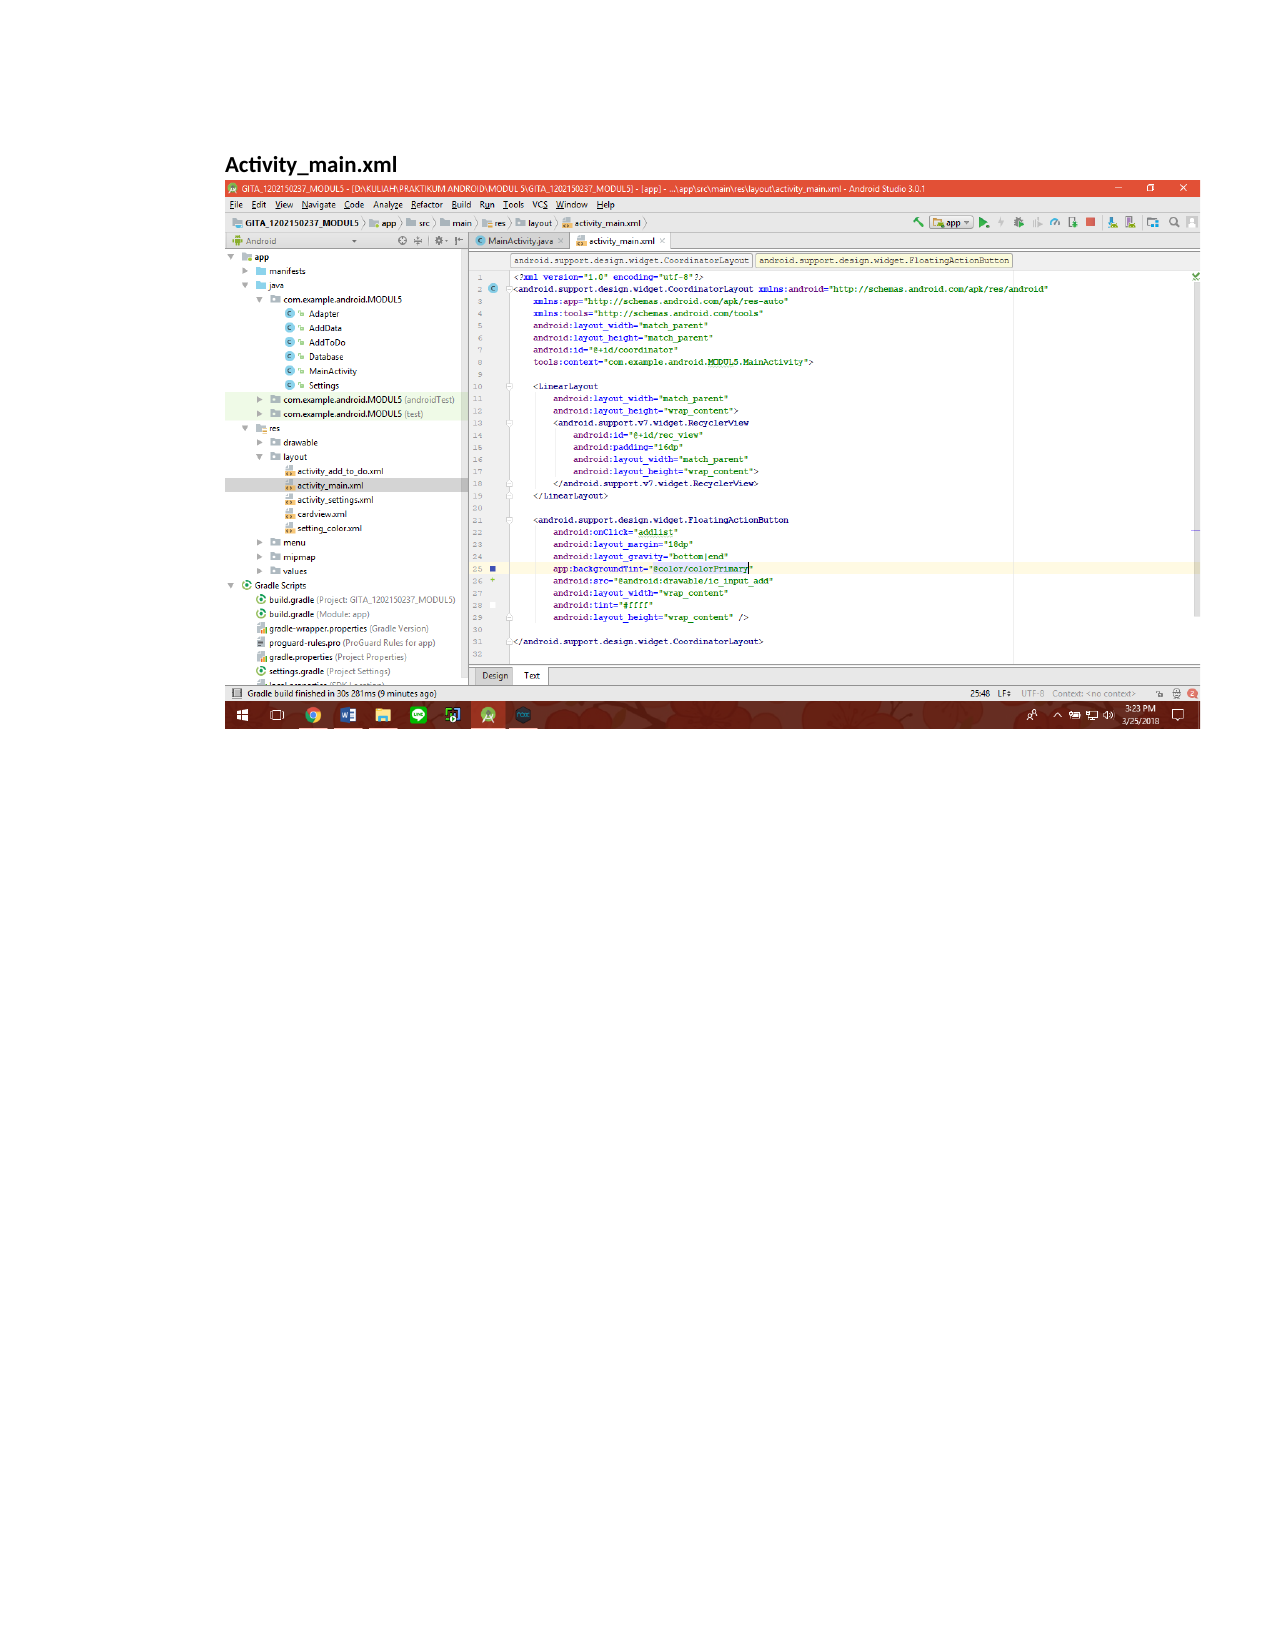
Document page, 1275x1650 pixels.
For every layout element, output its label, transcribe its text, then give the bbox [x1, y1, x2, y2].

picture [225, 180, 1200, 729]
list Activity_main.xml [225, 150, 1125, 178]
